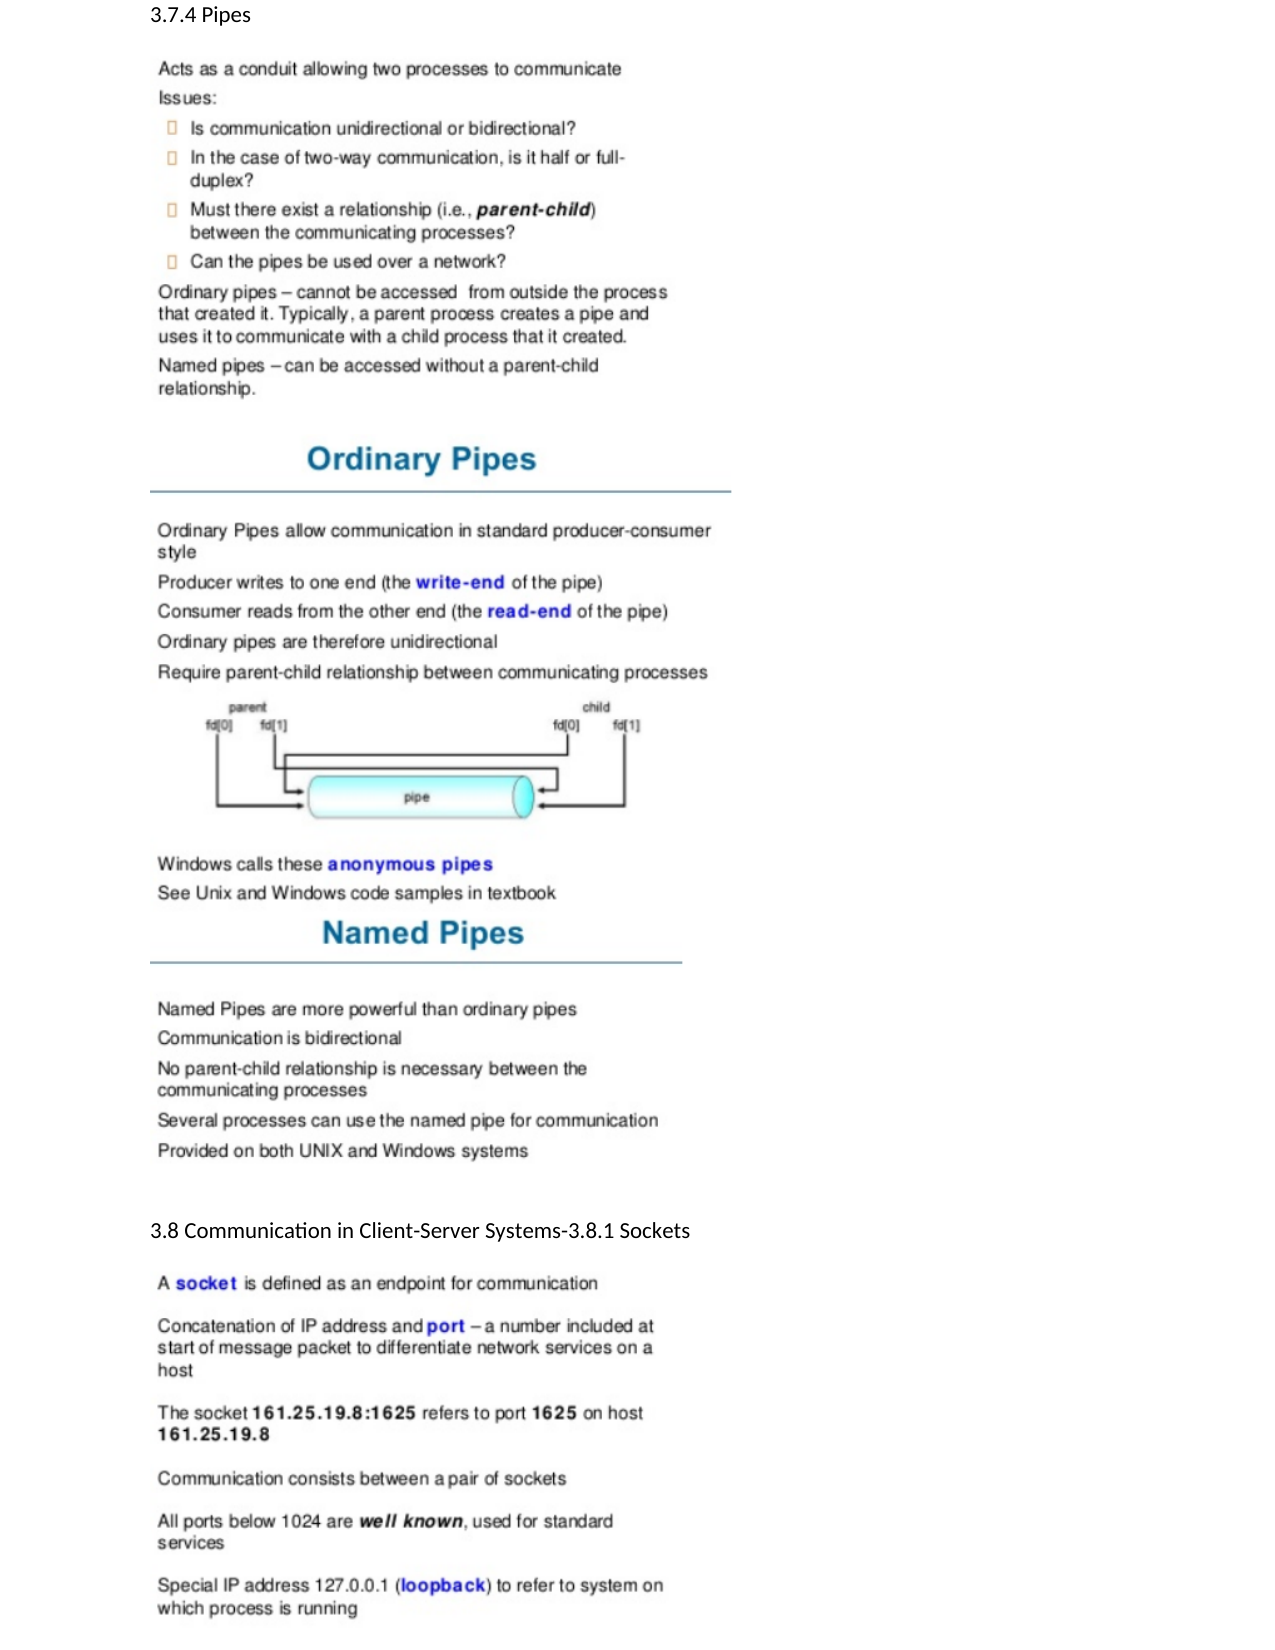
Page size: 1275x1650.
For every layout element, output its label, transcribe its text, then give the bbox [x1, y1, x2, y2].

picture [150, 434, 732, 912]
text 3.7.4 Pipes [150, 0, 1125, 28]
picture [150, 1268, 682, 1636]
picture [150, 53, 692, 410]
text 3.8 Communication in Client-Server Systems-3.8.1 Sockets [150, 1216, 1125, 1244]
picture [150, 916, 683, 1191]
